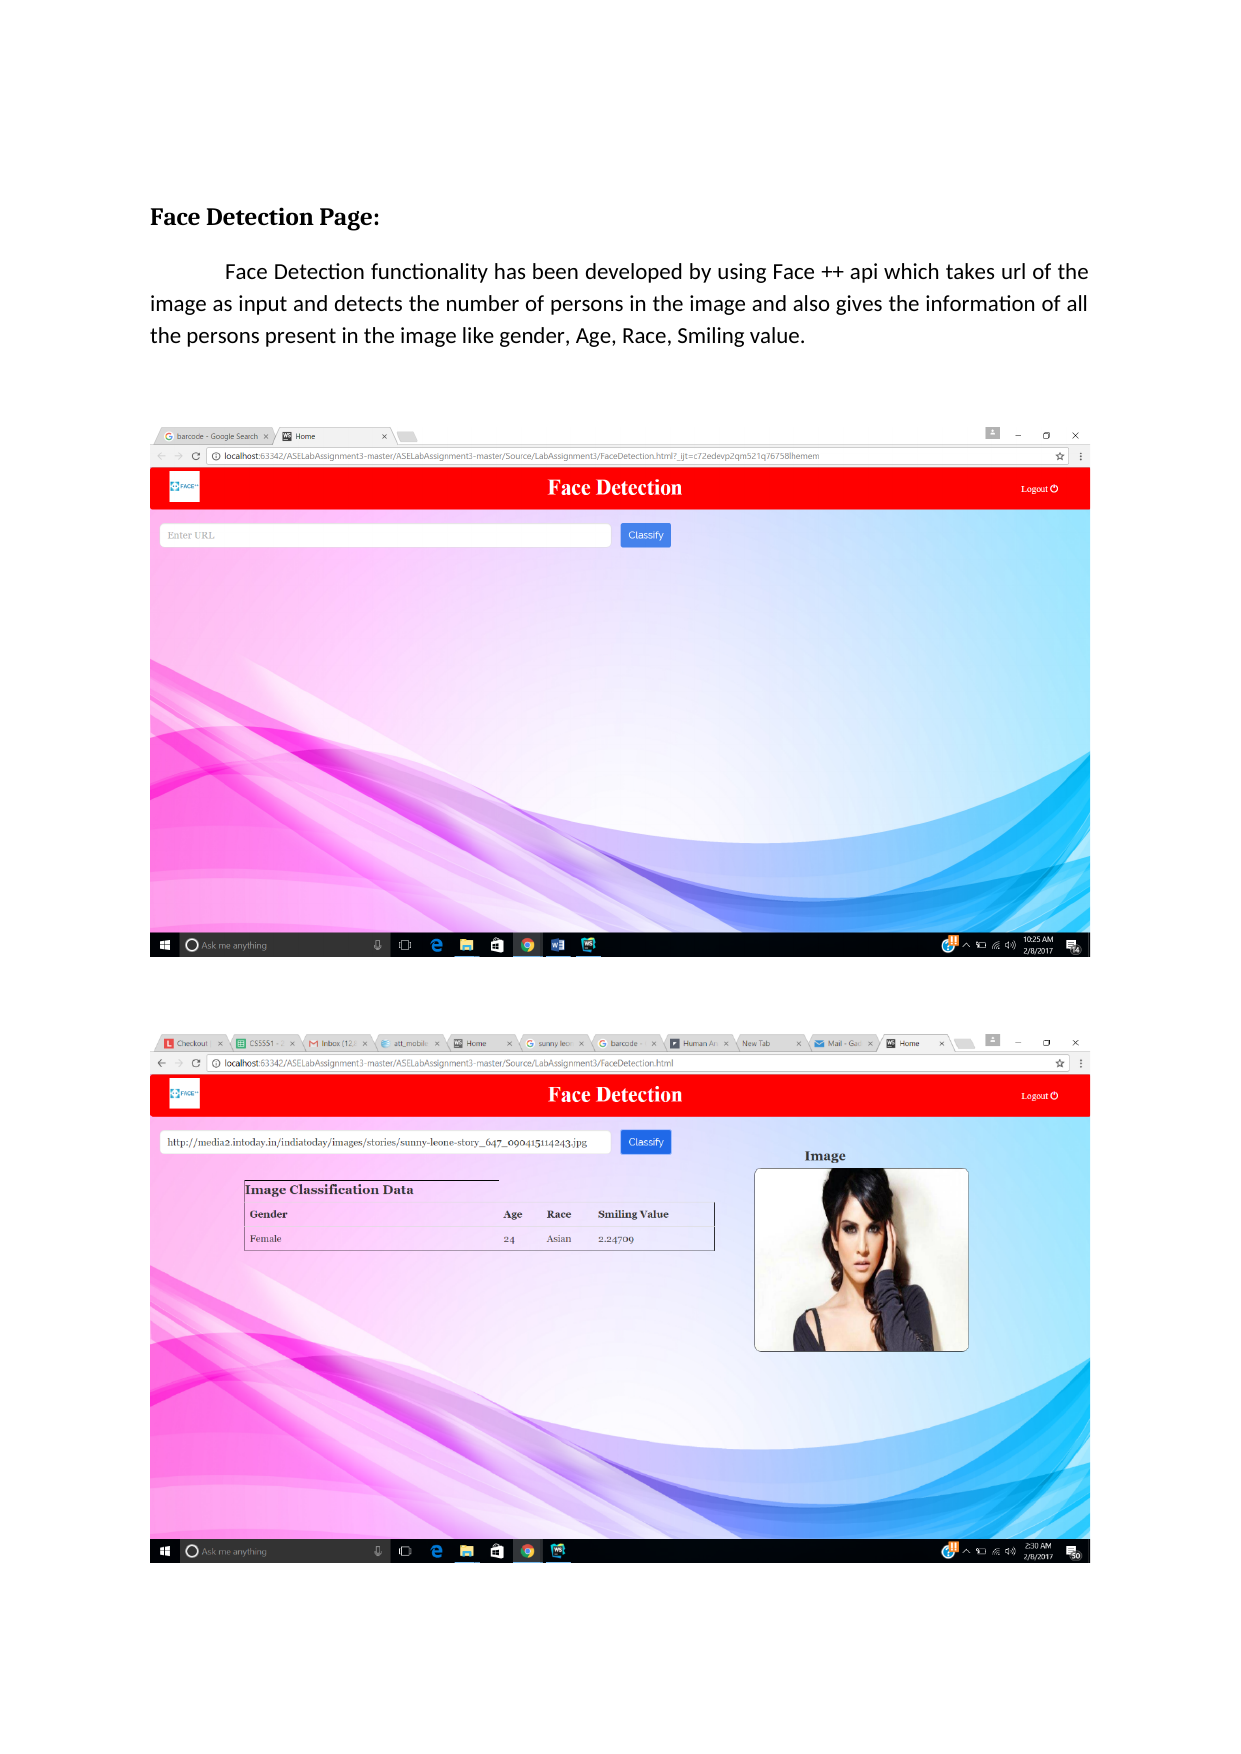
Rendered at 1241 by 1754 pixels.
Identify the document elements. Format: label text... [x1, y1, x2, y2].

text Face Detection Page: [150, 203, 1090, 232]
picture [150, 427, 1091, 957]
picture [150, 1034, 1091, 1563]
text Face Detection functionality has been developed by using Face ++ api which takes url of the image as input and detects the number of persons in the image and also gives the information of all the persons present in the image like gender, Age, Race, Smiling value. [150, 257, 1090, 349]
